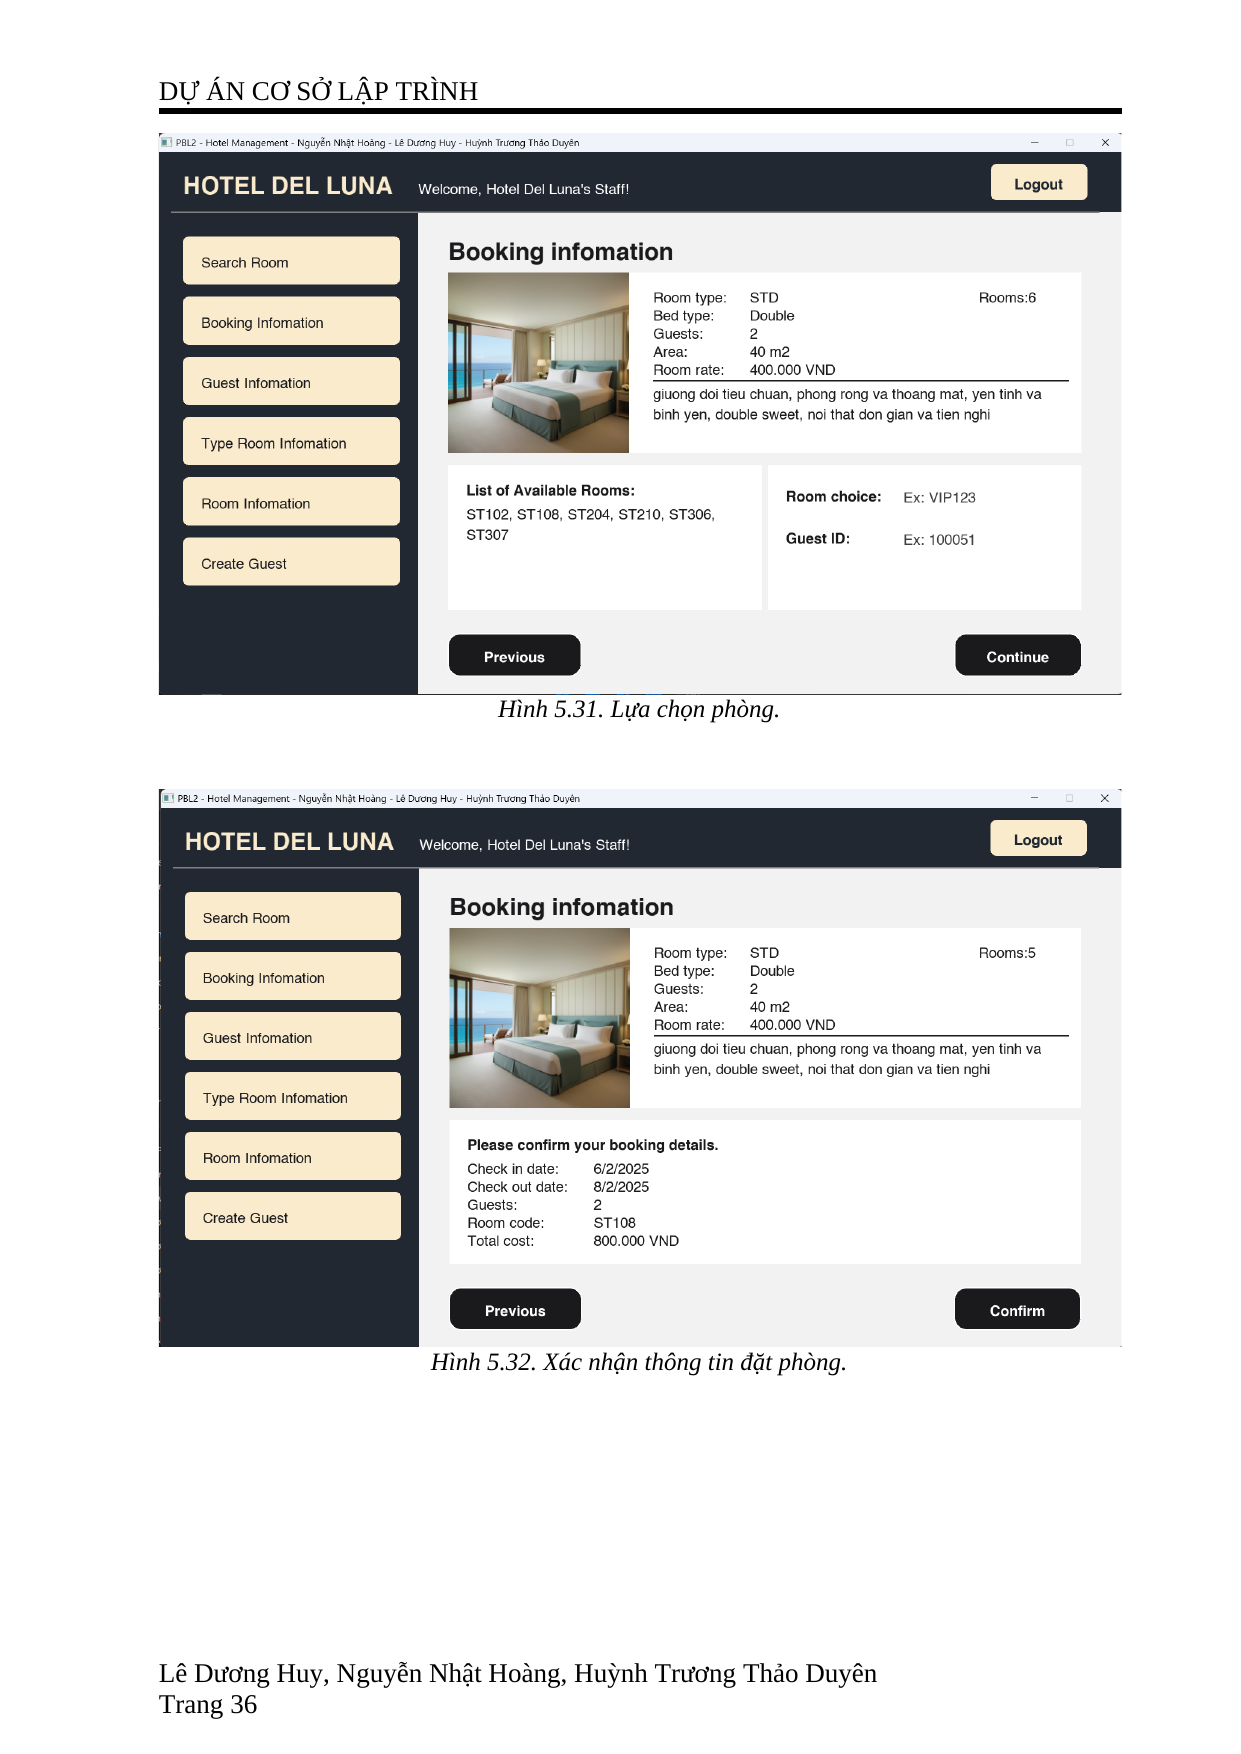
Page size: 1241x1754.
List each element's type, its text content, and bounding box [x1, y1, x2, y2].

picture [158, 133, 1122, 695]
picture [158, 789, 1122, 1347]
